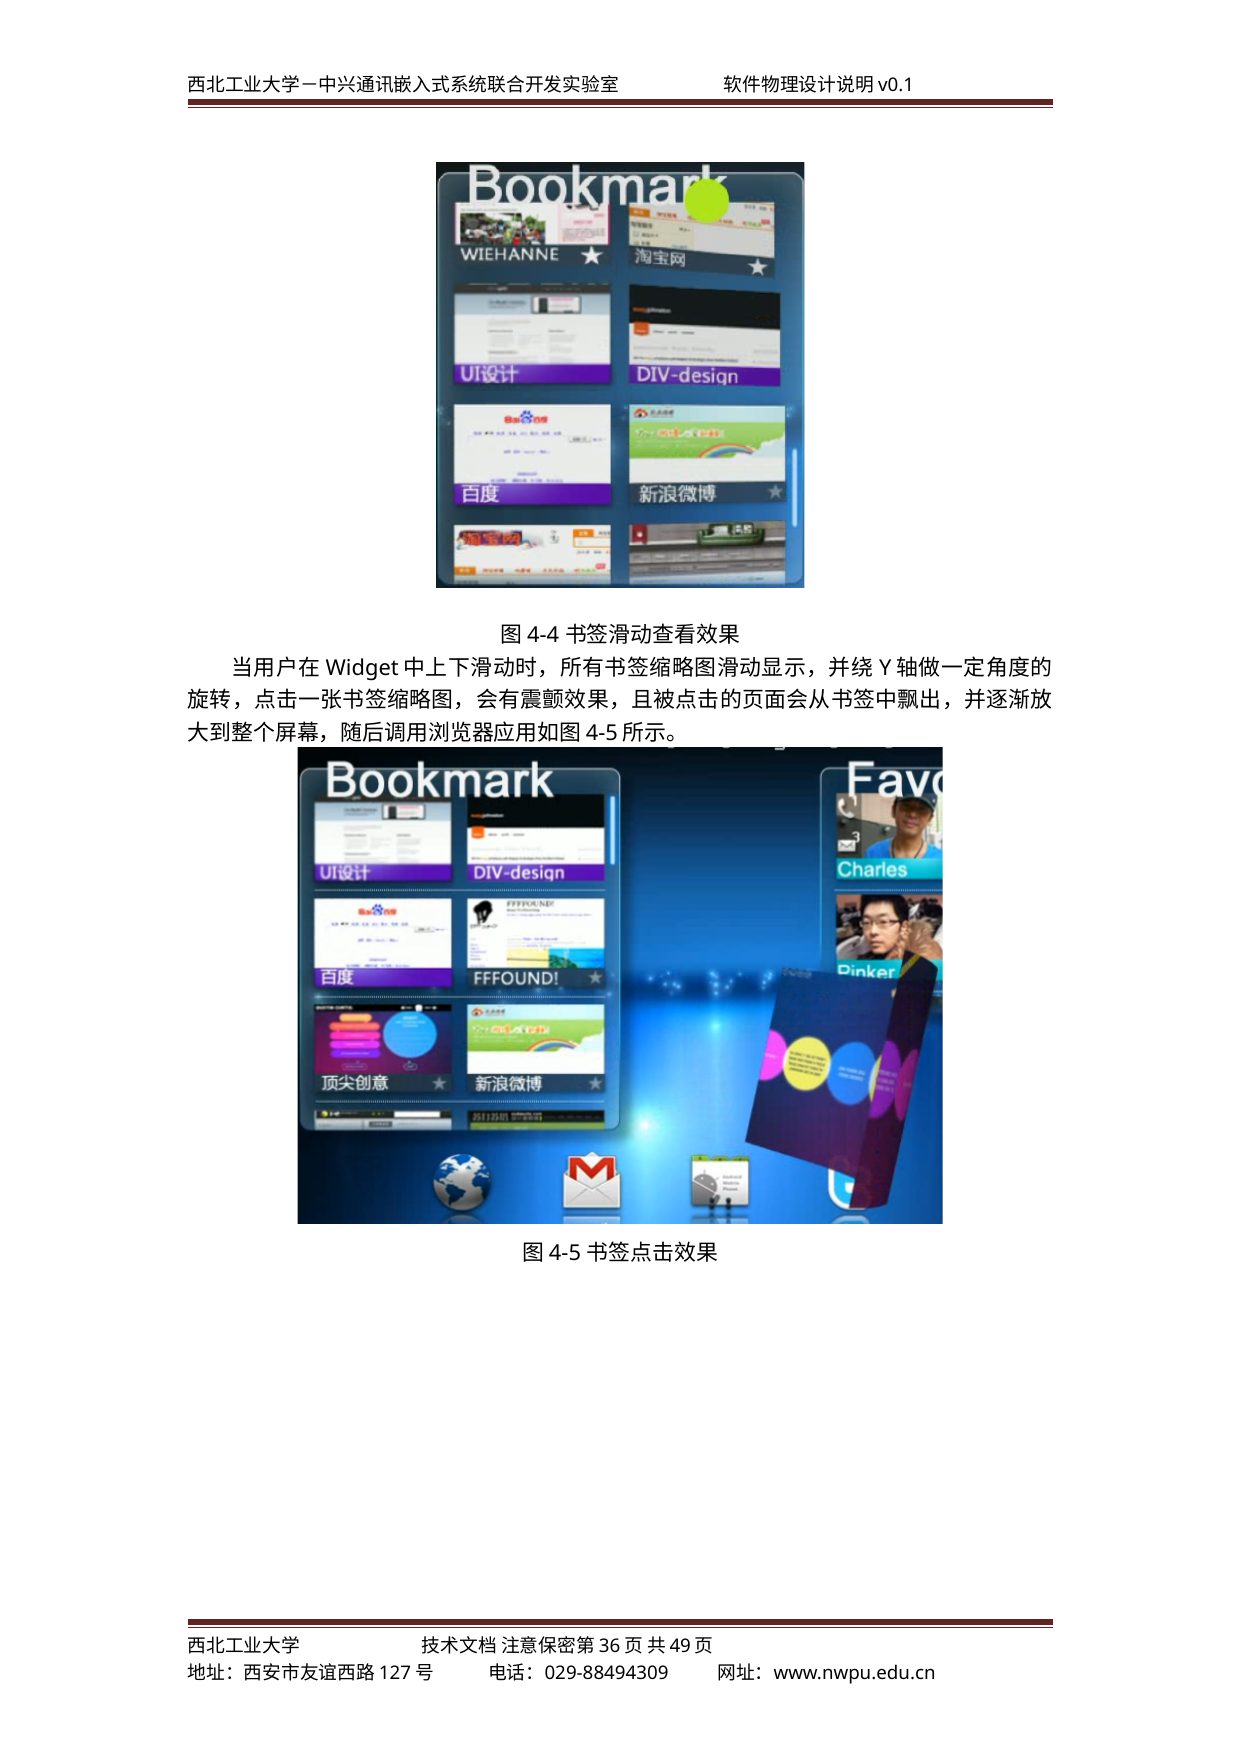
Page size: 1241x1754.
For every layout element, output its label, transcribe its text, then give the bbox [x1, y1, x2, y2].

picture [436, 162, 805, 588]
picture [297, 747, 943, 1224]
text 当用户在Widget中上下滑动时，所有书签缩略图滑动显示，并绕Y轴做一定角度的旋转，点击一张书签缩略图，会有震颤效果，且被点击的页面会从书签中飘出，并逐渐放大到整个屏幕，随后调用浏览器应用如图4-5所示。 [187, 649, 1053, 747]
text 图4-4 书签滑动查看效果 [187, 617, 1053, 649]
text 图4-5 书签点击效果 [187, 1234, 1053, 1267]
